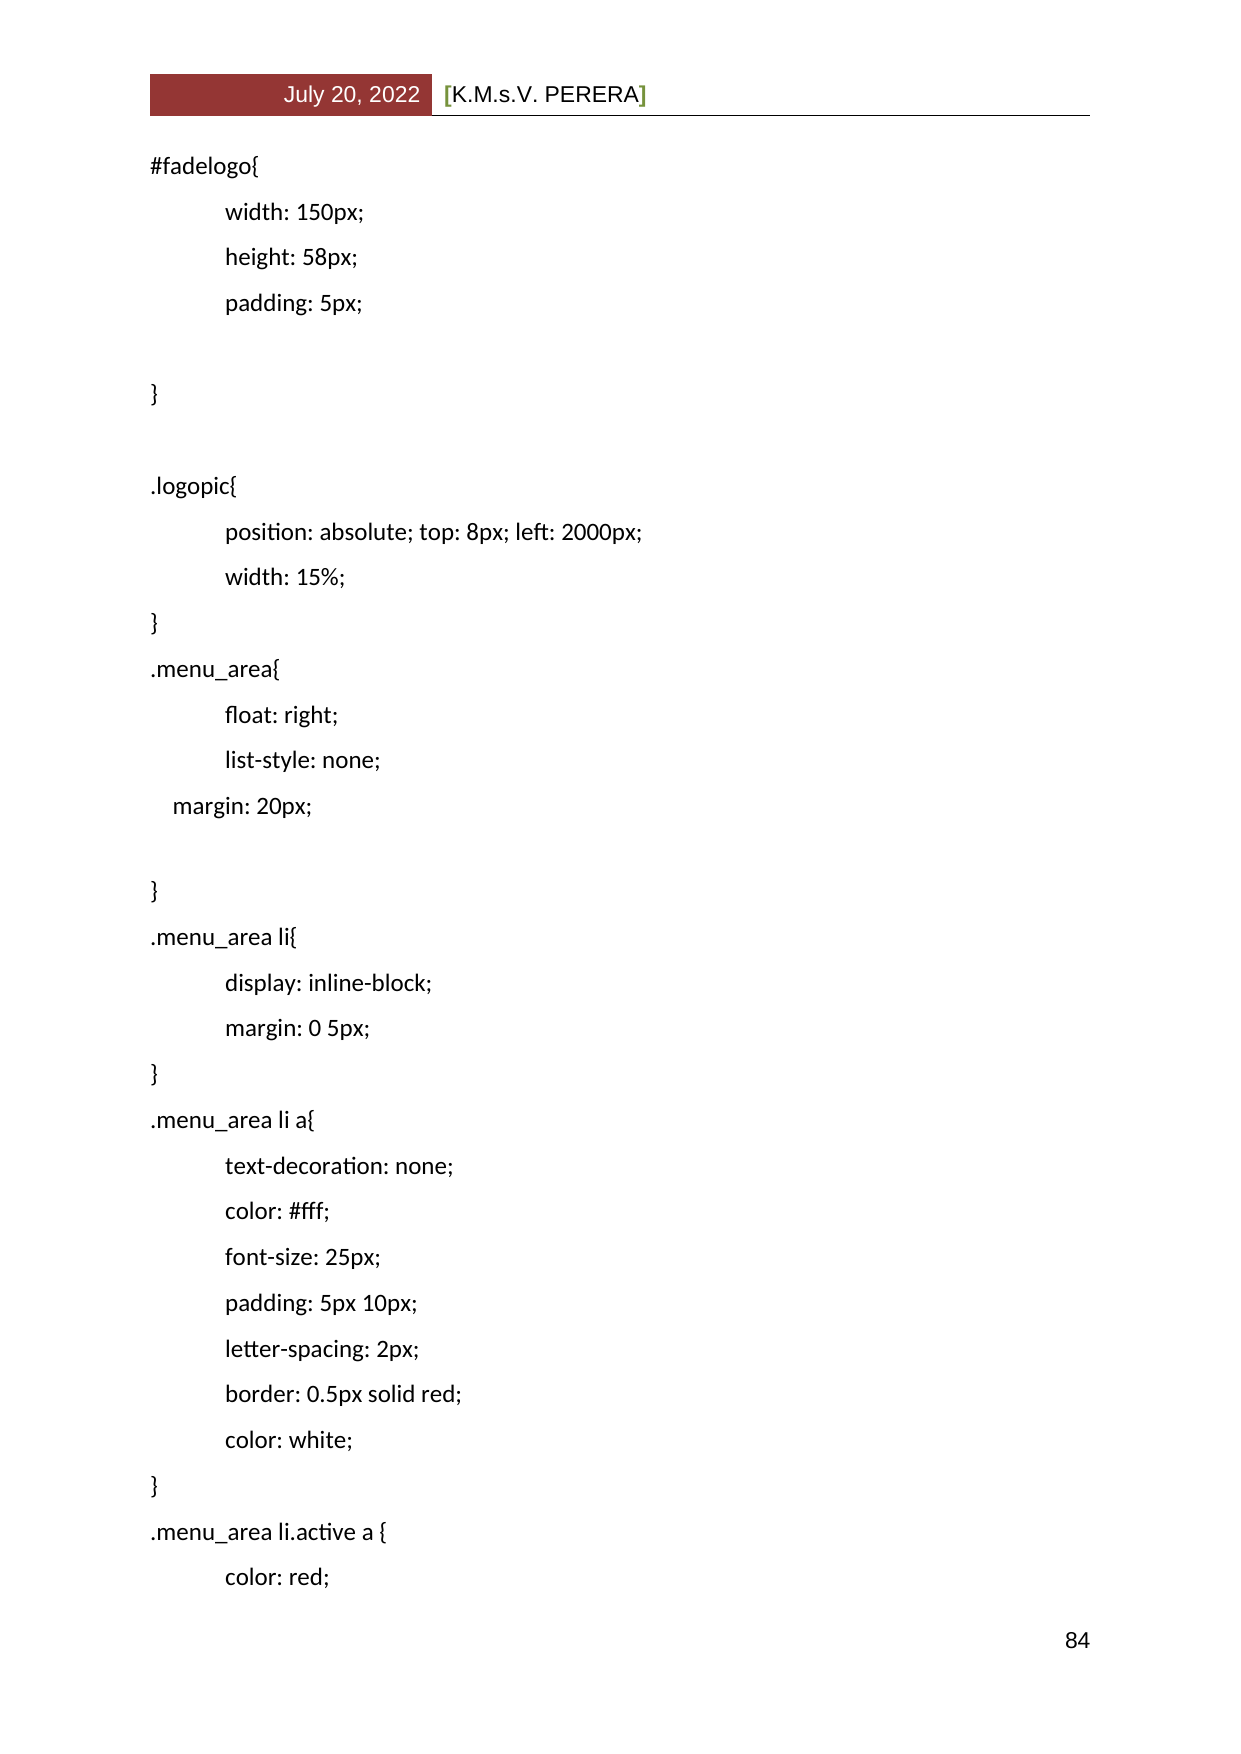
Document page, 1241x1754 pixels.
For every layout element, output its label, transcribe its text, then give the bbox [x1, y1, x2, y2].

text } [150, 1470, 1090, 1500]
text margin: 0 5px; [150, 1013, 1090, 1043]
text text-decoration: none; [150, 1150, 1090, 1180]
text .menu_area{ [150, 653, 1090, 683]
text width: 150px; [150, 196, 1090, 226]
text } [150, 875, 1090, 906]
text .menu_area li.active a { [150, 1516, 1090, 1546]
text margin: 20px; [150, 790, 1090, 821]
text padding: 5px; [150, 287, 1090, 318]
text .logopic{ [150, 470, 1090, 501]
text color: #fff; [150, 1196, 1090, 1226]
text color: red; [150, 1561, 1090, 1592]
text width: 15%; [150, 562, 1090, 592]
text letter-spacing: 2px; [150, 1333, 1090, 1363]
text .menu_area li{ [150, 921, 1090, 952]
text font-size: 25px; [150, 1241, 1090, 1272]
text height: 58px; [150, 241, 1090, 272]
text .menu_area li a{ [150, 1104, 1090, 1134]
text #fadelogo{ [150, 150, 1090, 181]
text display: inline-block; [150, 967, 1090, 997]
text list-style: none; [150, 744, 1090, 775]
text } [150, 379, 1090, 409]
text float: right; [150, 699, 1090, 729]
text padding: 5px 10px; [150, 1287, 1090, 1317]
text } [150, 1058, 1090, 1089]
text } [150, 607, 1090, 638]
text border: 0.5px solid red; [150, 1378, 1090, 1409]
text position: absolute; top: 8px; left: 2000px; [150, 516, 1090, 546]
text color: white; [150, 1424, 1090, 1455]
